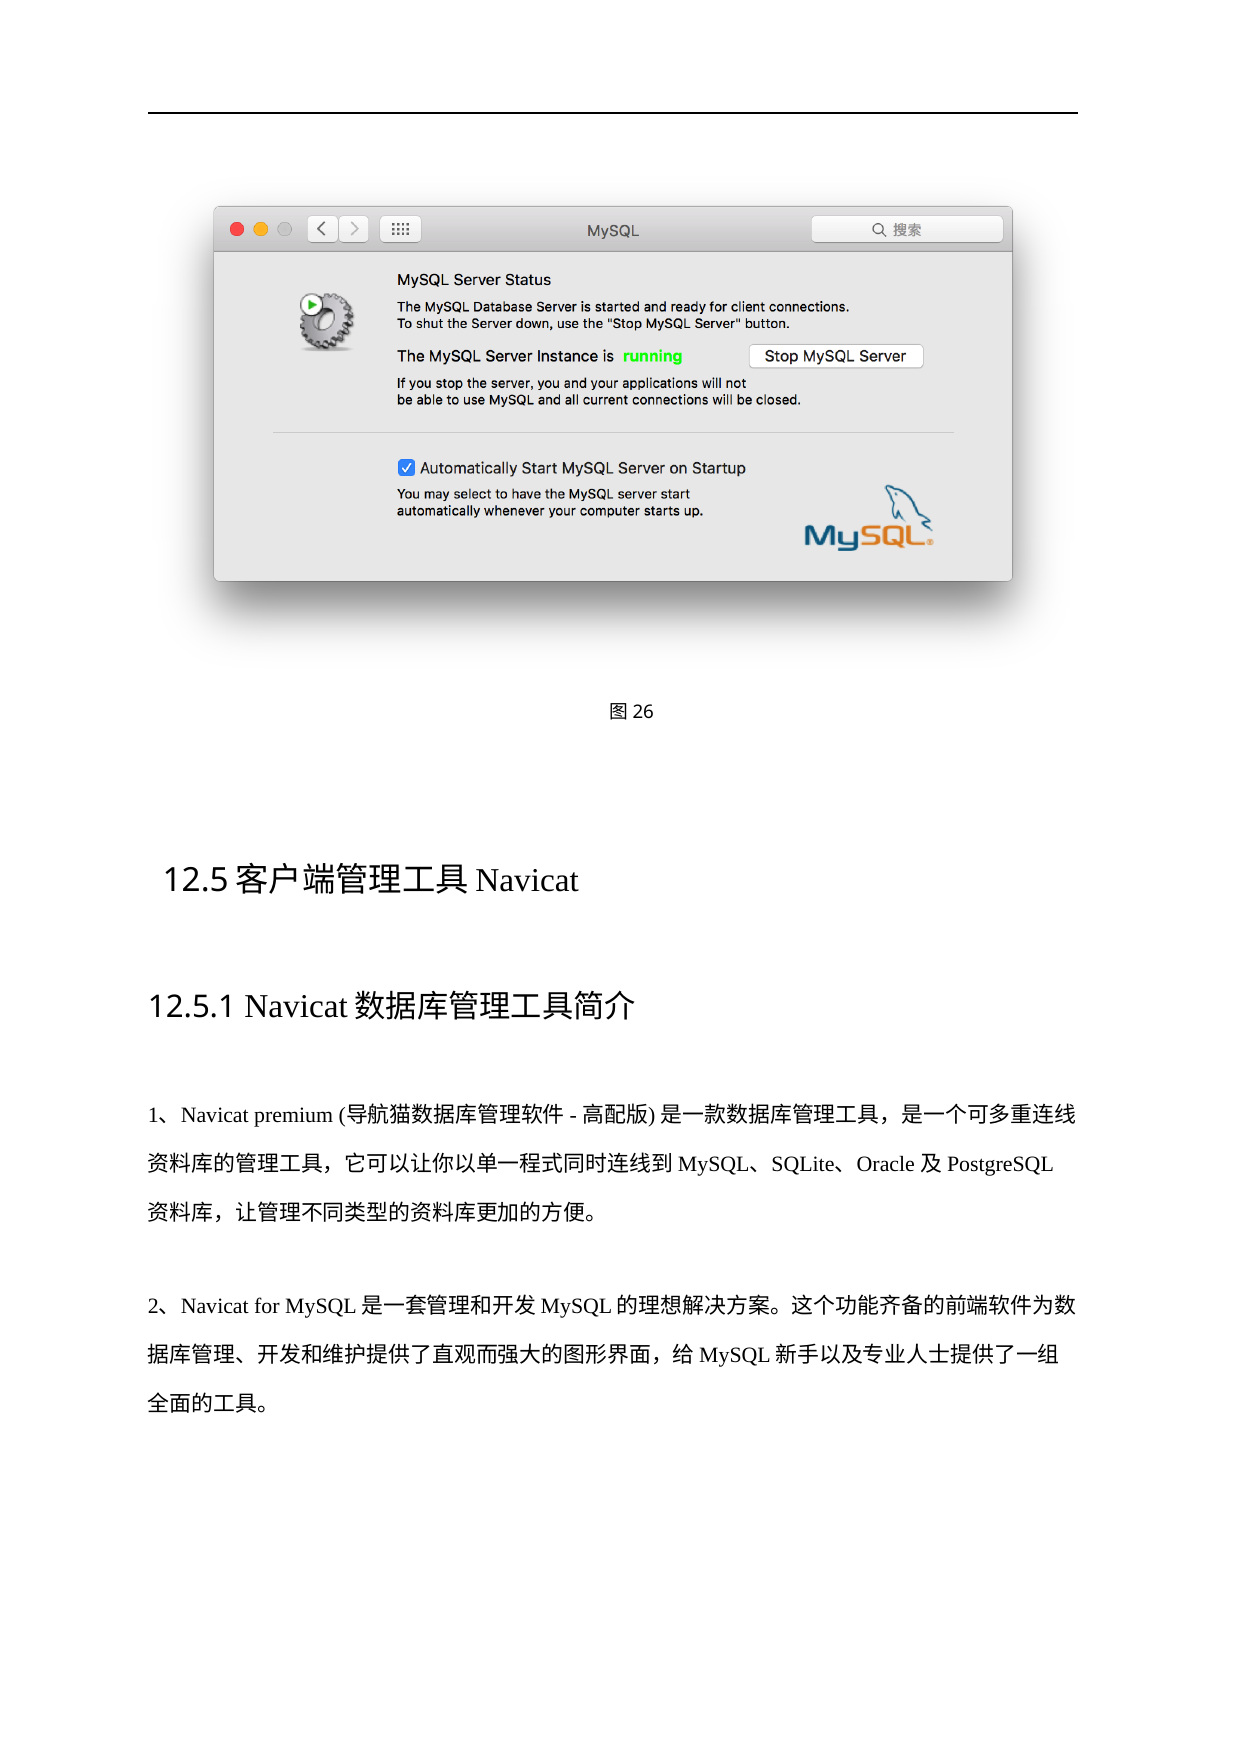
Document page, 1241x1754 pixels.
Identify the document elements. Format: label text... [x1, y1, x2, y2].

text 图 26 [148, 694, 1078, 727]
subtitle 客户端管理工具Navicat [162, 844, 1078, 909]
text 2、Navicat for MySQL是一套管理和开发MySQL的理想解决方案。这个功能齐备的前端软件为数据库管理、开发和维护提供了直观而强大的图形界面，给MySQL新手以及专业人士提供了一组全面的工具。 [148, 1288, 1078, 1418]
picture [147, 168, 1079, 676]
subtitle Navicat数据库管理工具简介 [148, 972, 1078, 1037]
text 1、Navicat premium (导航猫数据库管理软件 - 高配版) 是一款数据库管理工具，是一个可多重连线资料库的管理工具，它可以让你以单一程式同时连线到 MySQL、SQLite、Oracle 及 PostgreSQL 资料库，让管理不同类型的资料库更加的方便。 [148, 1097, 1078, 1227]
